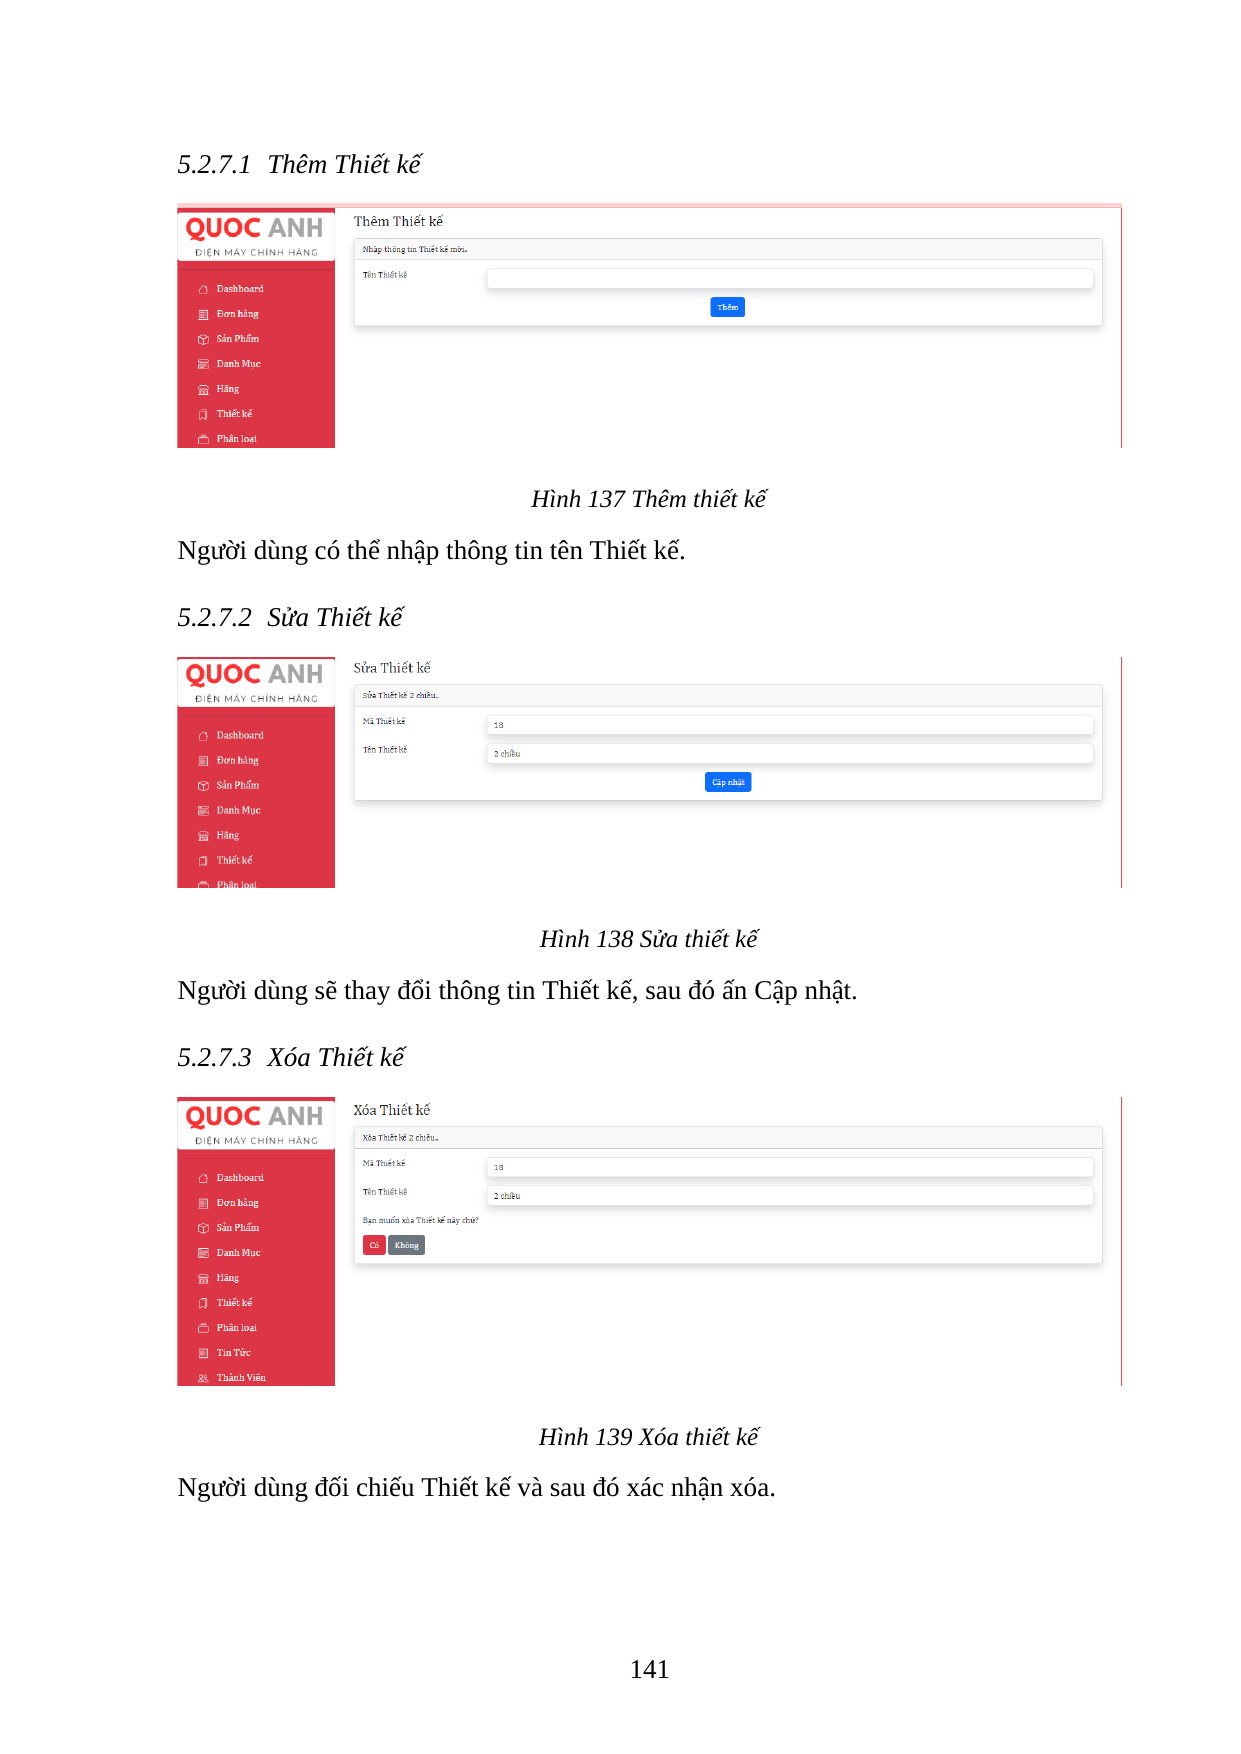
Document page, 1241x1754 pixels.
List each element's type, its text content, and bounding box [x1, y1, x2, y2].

picture [177, 657, 1123, 888]
subtitle Thêm Thiết kế [177, 148, 1122, 179]
subtitle Sửa Thiết kế [177, 601, 1122, 633]
text Hình 138 Sửa thiết kế [177, 924, 1122, 953]
text Người dùng đối chiếu Thiết kế và sau đó xác nhận xóa. [177, 1471, 1122, 1502]
text Hình 137 Thêm thiết kế [177, 484, 1122, 513]
picture [177, 203, 1123, 448]
text Người dùng sẽ thay đổi thông tin Thiết kế, sau đó ấn Cập nhật. [177, 974, 1122, 1005]
picture [177, 1097, 1123, 1386]
text Hình 139 Xóa thiết kế [177, 1422, 1122, 1450]
text Người dùng có thể nhập thông tin tên Thiết kế. [177, 534, 1122, 565]
subtitle Xóa Thiết kế [177, 1041, 1122, 1072]
